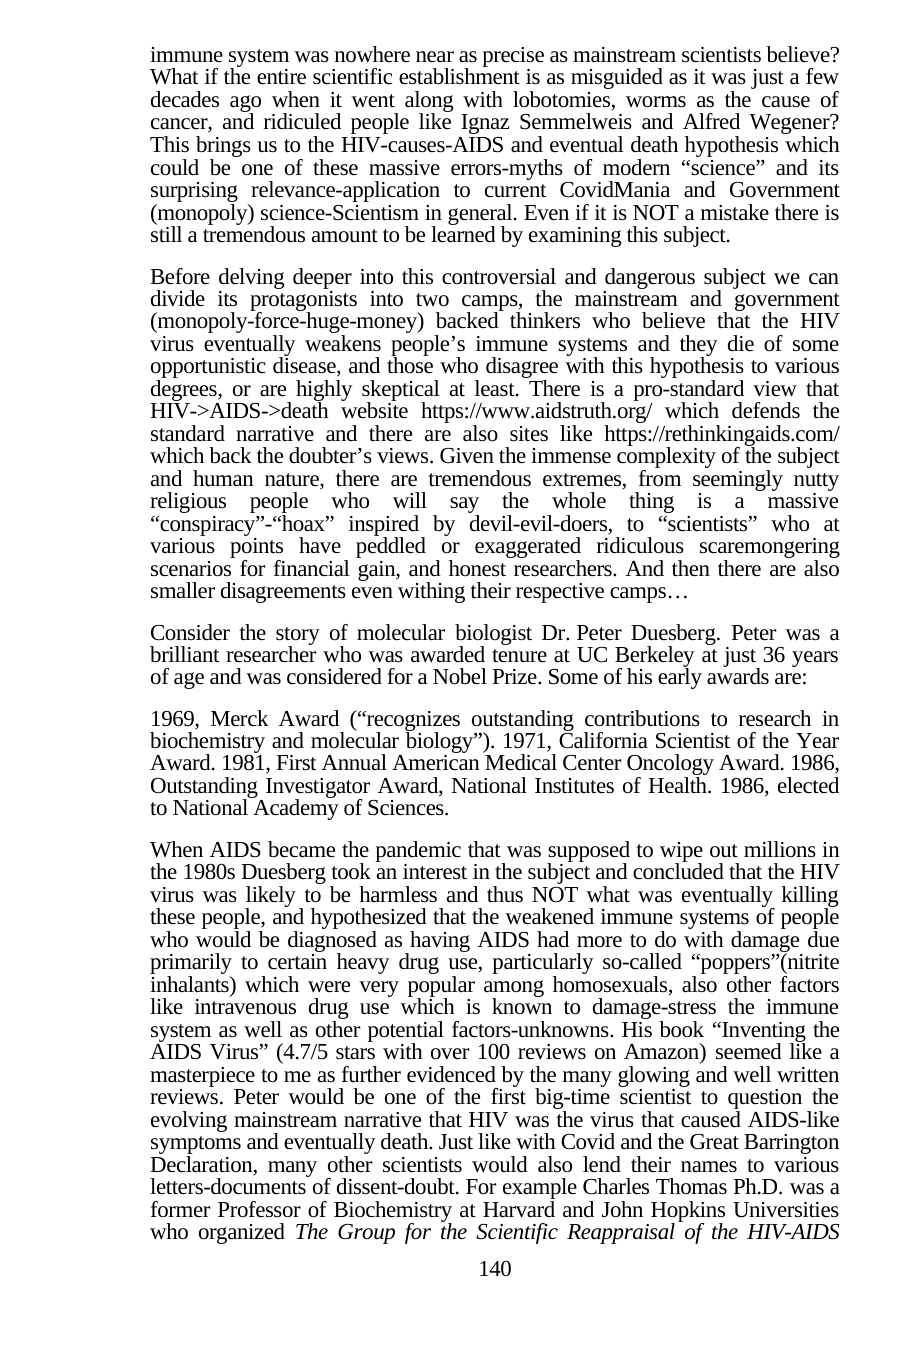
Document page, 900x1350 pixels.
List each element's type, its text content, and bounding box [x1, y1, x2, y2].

text Before delving deeper into this controversial and dangerous subject we can divide its protagonists into two camps, the mainstream and government (monopoly-force-huge-money) backed thinkers who believe that the HIV virus eventually weakens people’s immune systems and they die of some opportunistic disease, and those who disagree with this hypothesis to various degrees, or are highly skeptical at least. There is a pro-standard view that HIV->AIDS->death website https://www.aidstruth.org/ which defends the standard narrative and there are also sites like https://rethinkingaids.com/ which back the doubter’s views. Given the immense complexity of the subject and human nature, there are tremendous extremes, from seemingly nutty religious people who will say the whole thing is a massive “conspiracy”-“hoax” inspired by devil-evil-doers, to “scientists” who at various points have peddled or exaggerated ridiculous scaremongering scenarios for financial gain, and honest researchers. And then there are also smaller disagreements even withing their respective camps… [150, 266, 840, 603]
text 1969, Merck Award (“recognizes outstanding contributions to research in biochemistry and molecular biology”). 1971, California Scientist of the Year Award. 1981, First Annual American Medical Center Oncology Award. 1986, Outstanding Investigator Award, National Institutes of Health. 1986, elected to National Academy of Sciences. [150, 708, 840, 821]
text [150, 45, 840, 247]
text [150, 839, 840, 1244]
text Consider the story of molecular biologist Dr. Peter Duesberg. Peter was a brilliant researcher who was awarded tenure at UC Berkeley at just 36 years of age and was considered for a Nobel Prize. Some of his early awards are: [150, 622, 840, 690]
